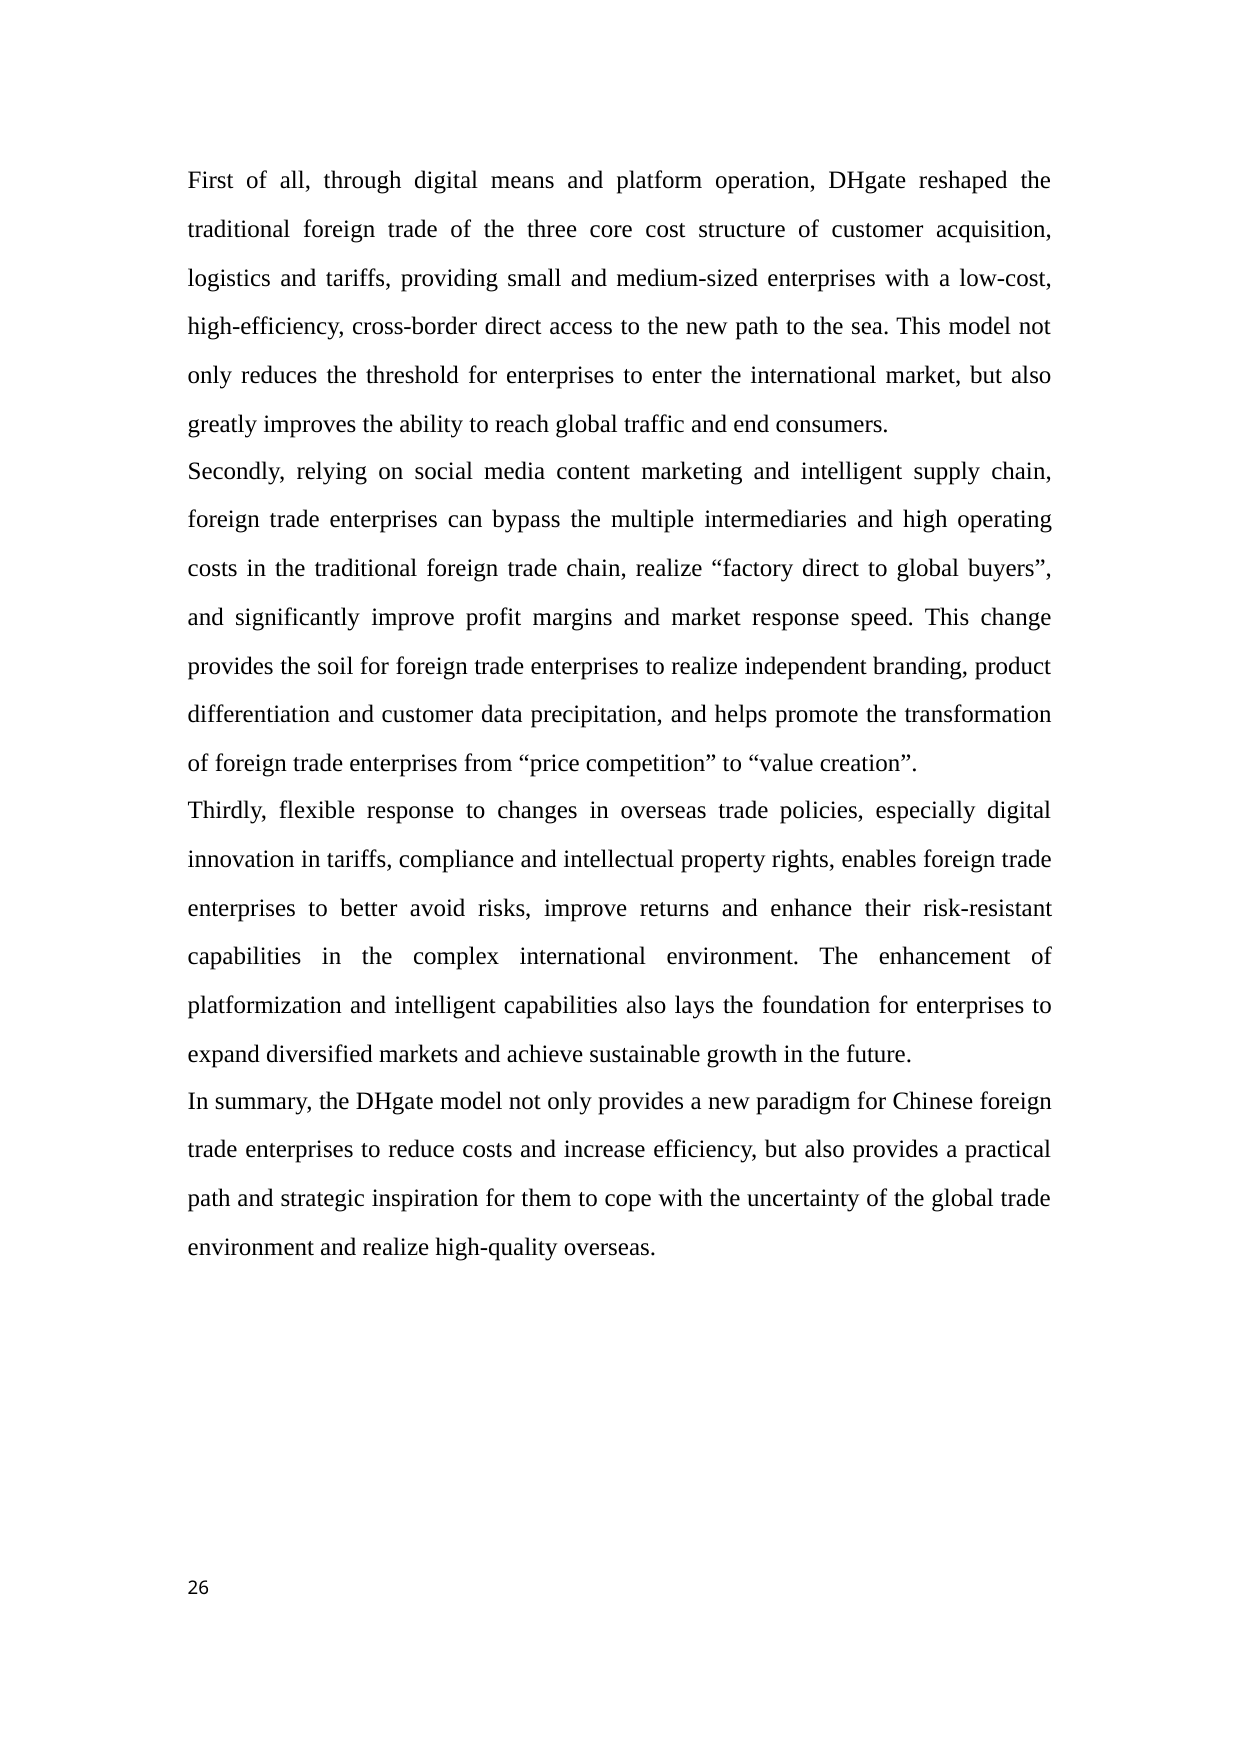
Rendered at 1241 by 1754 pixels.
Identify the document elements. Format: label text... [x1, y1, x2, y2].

text Thirdly, flexible response to changes in overseas trade policies, especially digital innovation in tariffs, compliance and intellectual property rights, enables foreign trade enterprises to better avoid risks, improve returns and enhance their risk-resistant capabilities in the complex international environment. The enhancement of platformization and intelligent capabilities also lays the foundation for enterprises to expand diversified markets and achieve sustainable growth in the future. [187, 793, 1053, 1069]
text First of all, through digital means and platform operation, DHgate reshaped the traditional foreign trade of the three core cost structure of customer acquisition, logistics and tariffs, providing small and medium-sized enterprises with a low-cost, high-efficiency, cross-border direct access to the new path to the sea. This model not only reduces the threshold for enterprises to enter the international market, but also greatly improves the ability to reach global traffic and end consumers. [187, 163, 1053, 439]
text Secondly, relying on social media content marketing and intelligent supply chain, foreign trade enterprises can bypass the multiple intermediaries and high operating costs in the traditional foreign trade chain, realize “factory direct to global buyers”, and significantly improve profit margins and market response speed. This change provides the soil for foreign trade enterprises to realize independent branding, product differentiation and customer data precipitation, and helps promote the transformation of foreign trade enterprises from “price competition” to “value creation”. [187, 454, 1053, 779]
text In summary, the DHgate model not only provides a new paradigm for Chinese foreign trade enterprises to reduce costs and increase efficiency, but also provides a practical path and strategic inspiration for them to cope with the uncertainty of the global trade environment and realize high-quality overseas. [187, 1084, 1053, 1263]
